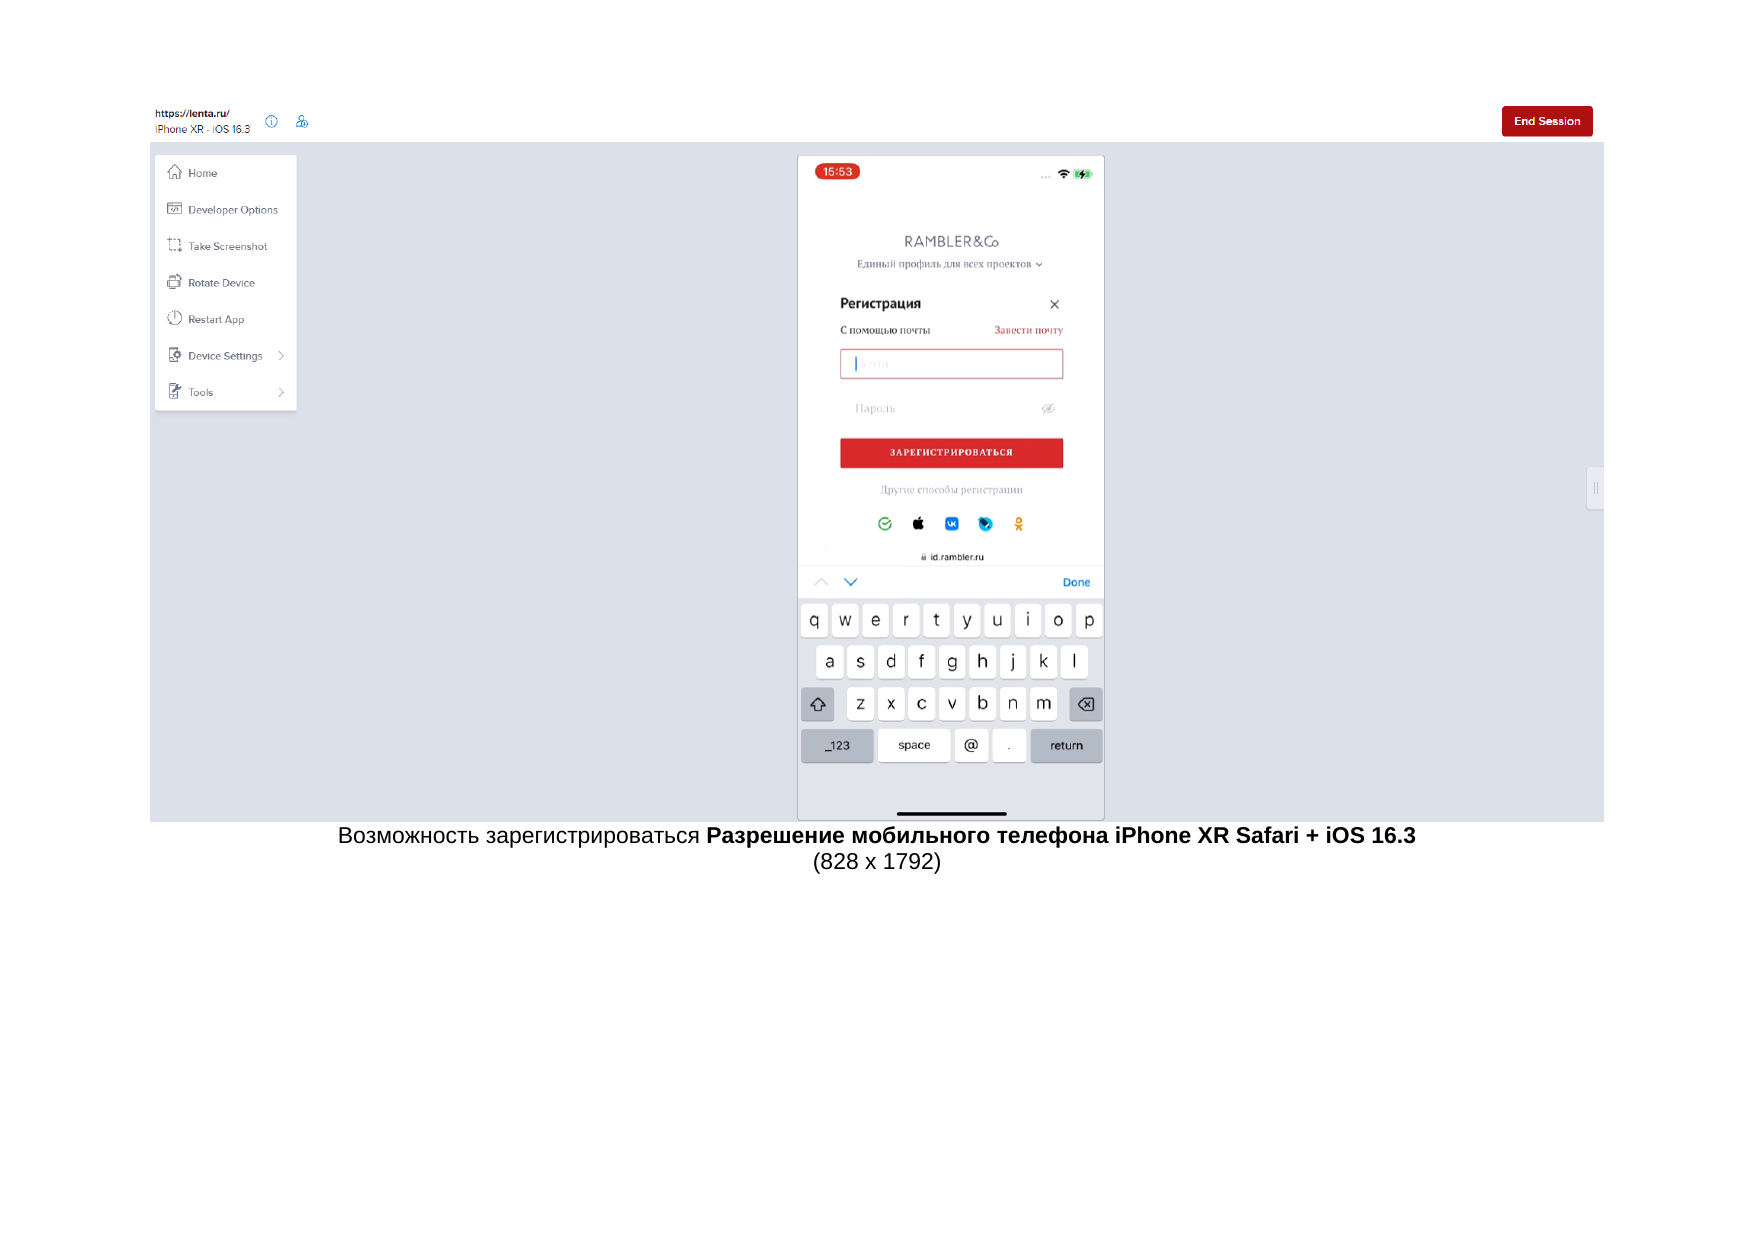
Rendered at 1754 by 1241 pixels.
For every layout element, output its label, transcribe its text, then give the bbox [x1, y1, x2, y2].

text (828 x 1792) [150, 848, 1604, 874]
text Возможность зарегистрироваться Разрешение мобильного телефона iPhone XR Safari + iOS 16.3 [150, 822, 1604, 848]
picture [150, 105, 1604, 822]
